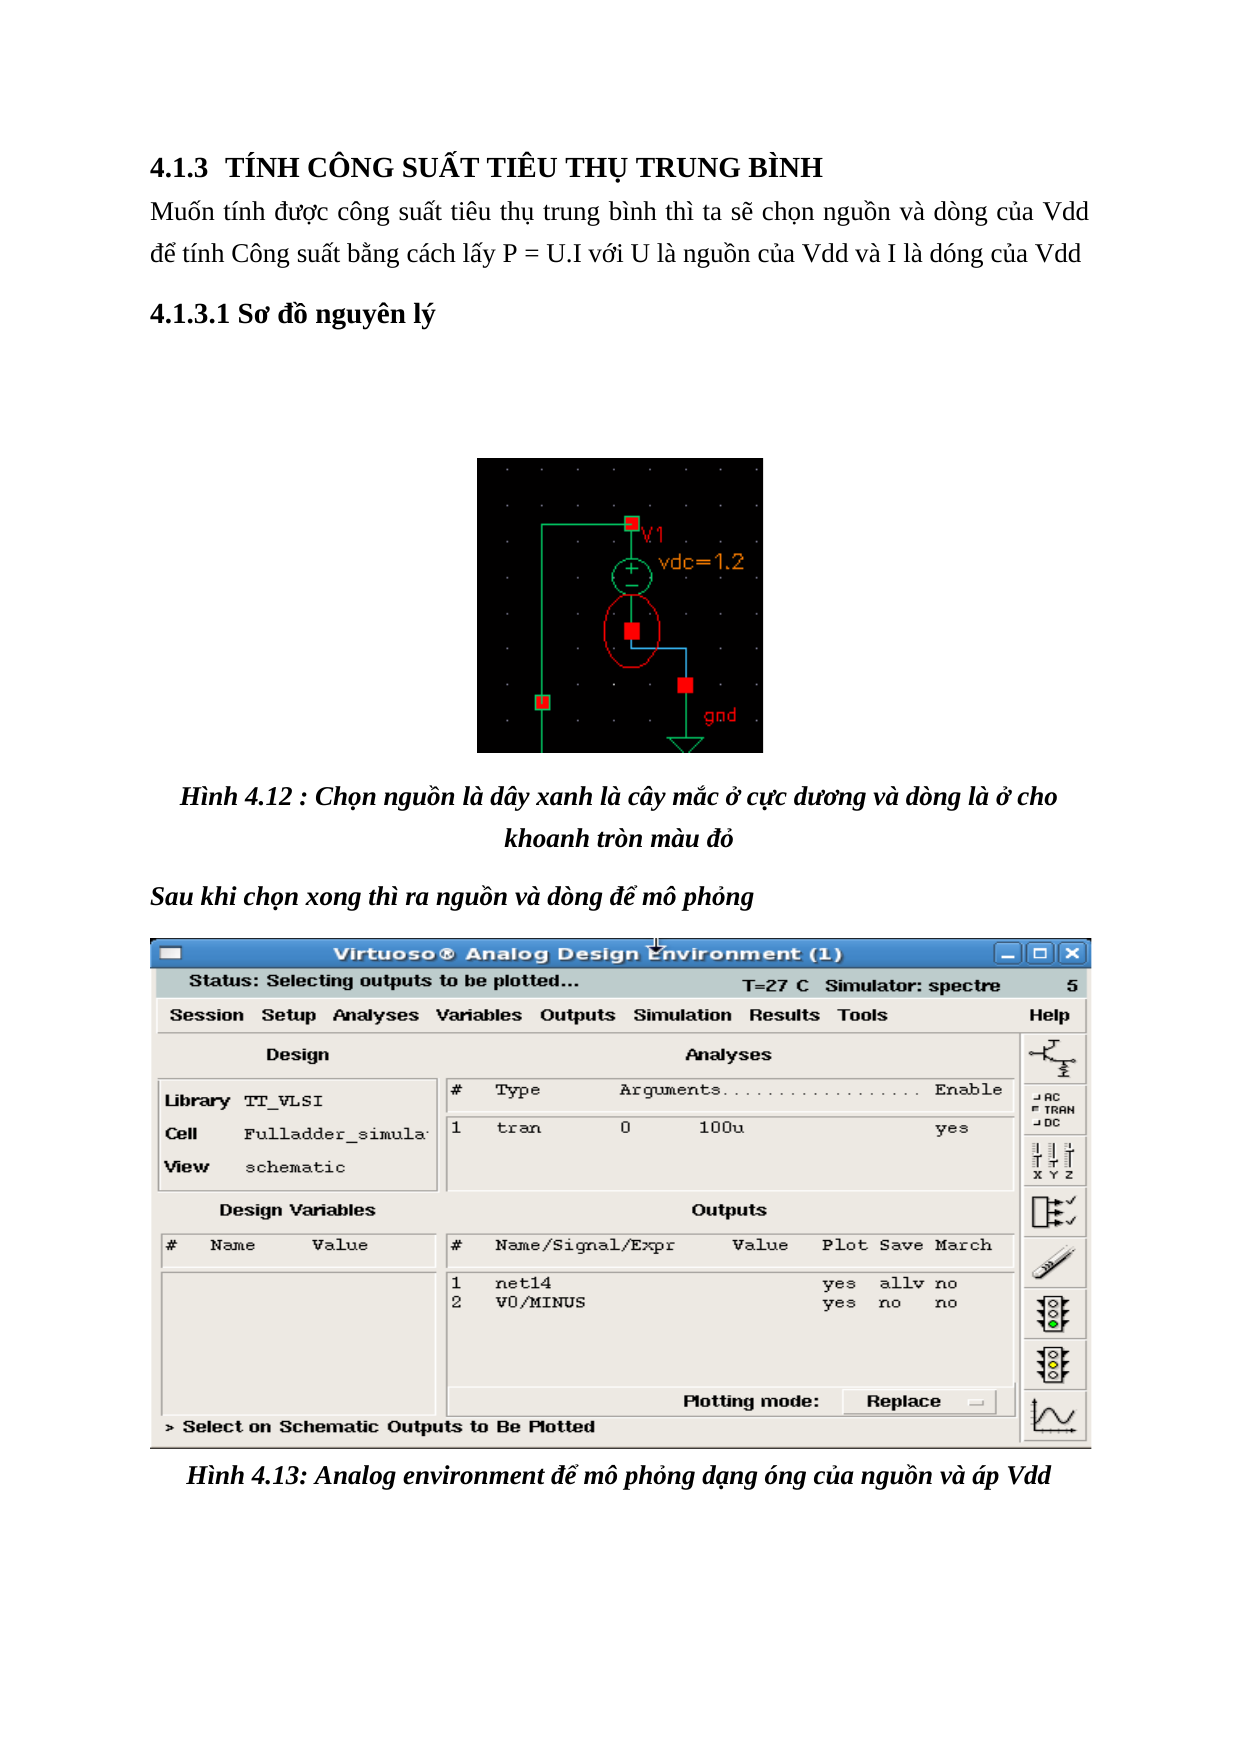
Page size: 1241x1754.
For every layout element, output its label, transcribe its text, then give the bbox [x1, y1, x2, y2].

text Muốn tính được công suất tiêu thụ trung bình thì ta sẽ chọn nguồn và dòng của Vdd để tính Công suất bằng cách lấy P = U.I với U là nguồn của Vdd và I là dóng của Vdd [150, 195, 1090, 268]
picture [477, 458, 764, 753]
text Hình 4.13: Analog environment để mô phỏng dạng óng của nguồn và áp Vdd [150, 1449, 1090, 1490]
text Sau khi chọn xong thì ra nguồn và dòng để mô phỏng [150, 880, 1090, 911]
picture [150, 938, 1092, 1449]
text Hình 4.12 : Chọn nguồn là dây xanh là cây mắc ở cực dương và dòng là ở cho khoanh tròn màu đỏ [150, 780, 1090, 853]
subtitle 4.1.3.1 Sơ đồ nguyên lý [150, 296, 1090, 329]
subtitle TÍNH CÔNG SUẤT TIÊU THỤ TRUNG BÌNH [150, 150, 1090, 183]
